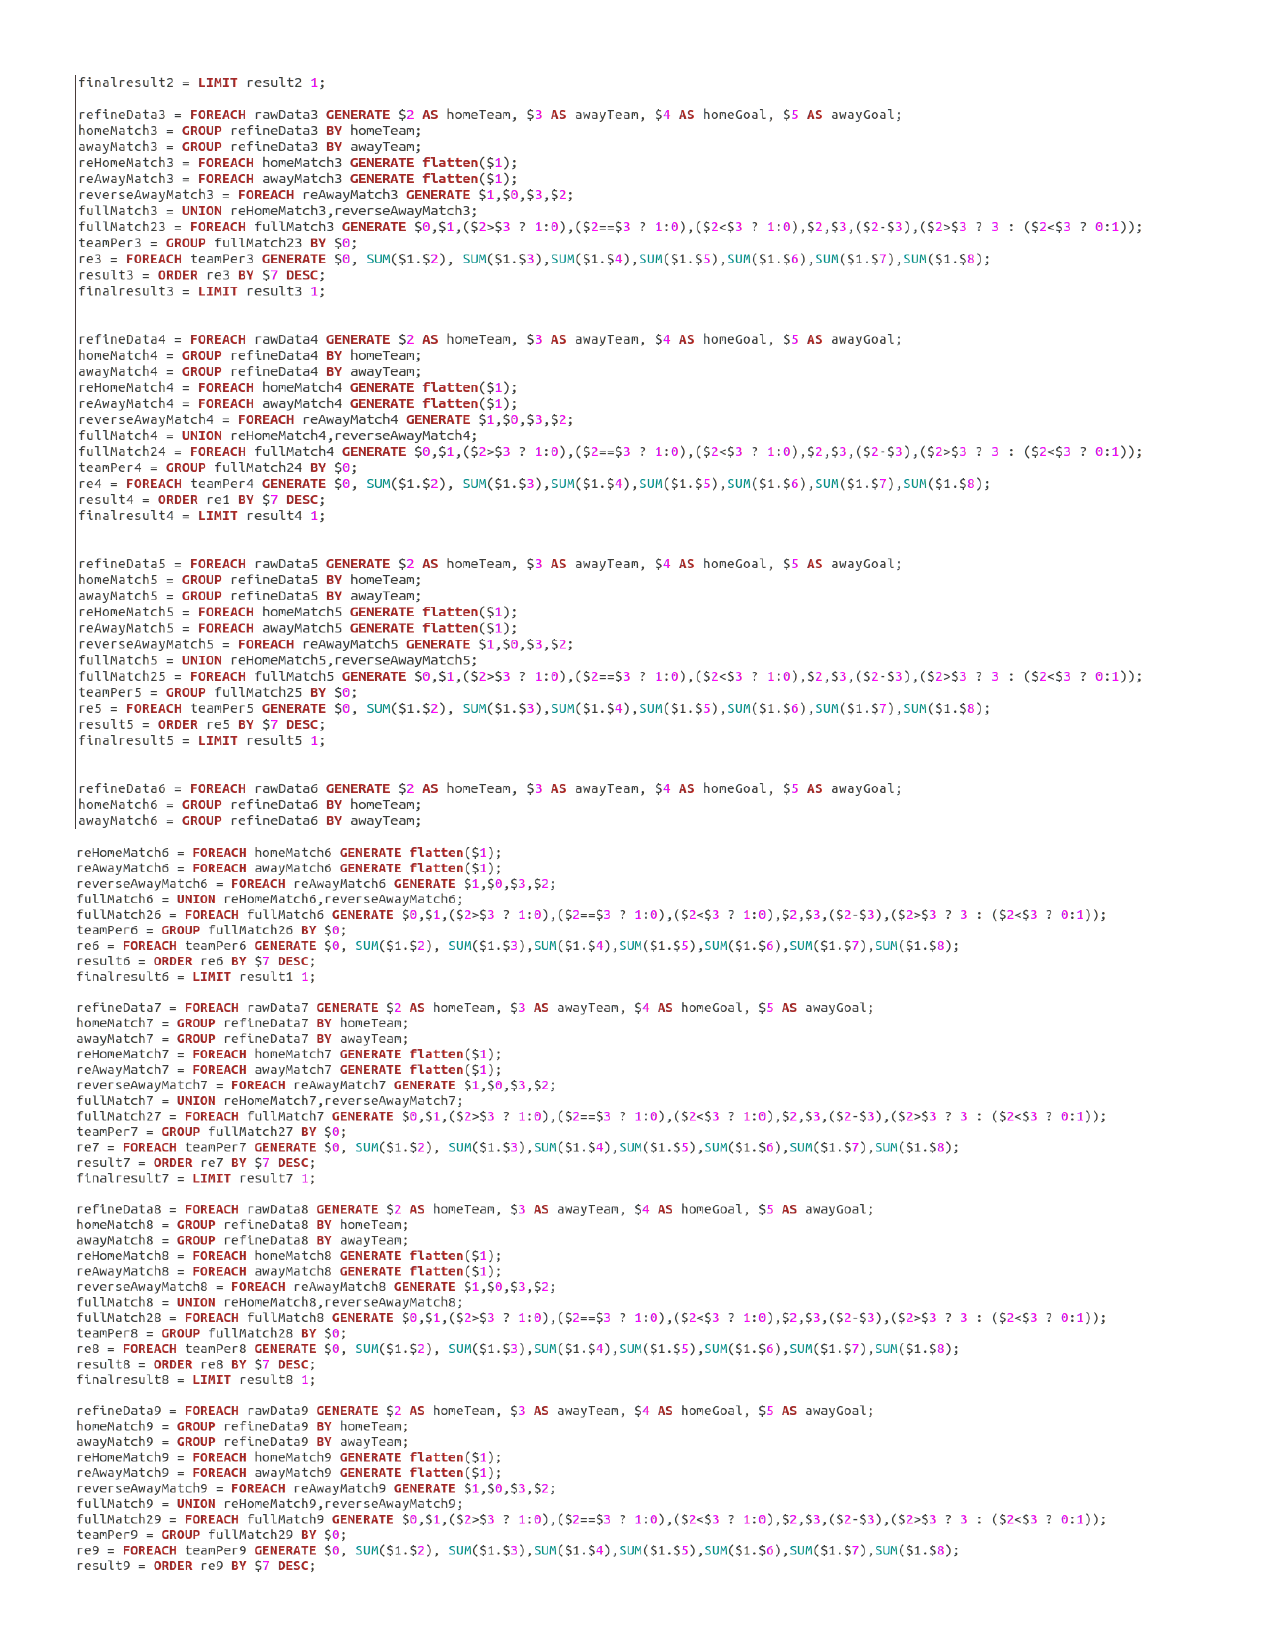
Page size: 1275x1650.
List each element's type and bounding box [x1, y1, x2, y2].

picture [75, 75, 1175, 829]
picture [75, 847, 1138, 1573]
